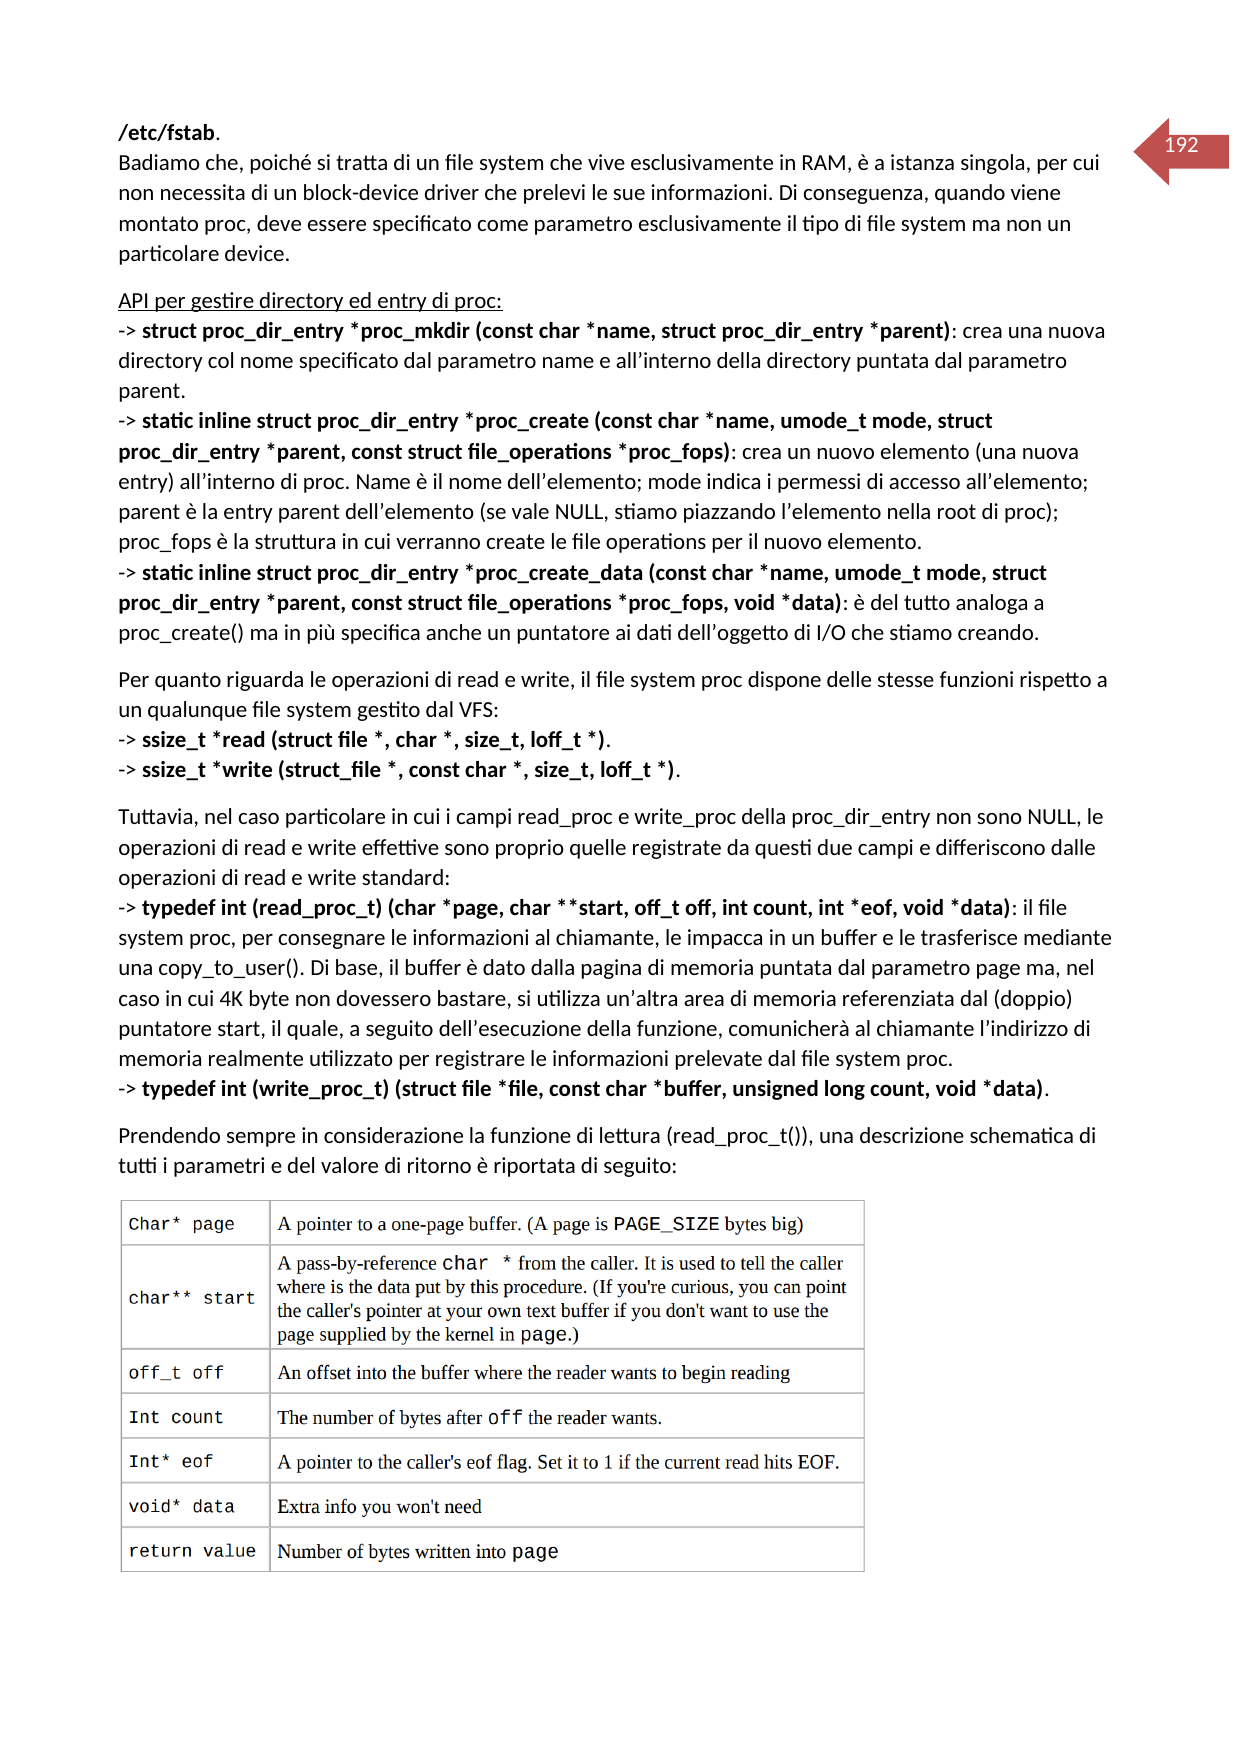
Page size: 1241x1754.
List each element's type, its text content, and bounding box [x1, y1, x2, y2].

text API per gestire directory ed entry di proc: -> struct proc_dir_entry *proc_mkdir (const char *name, struct proc_dir_entry *parent): crea una nuova directory col nome specificato dal parametro name e all’interno della directory puntata dal parametro parent. -> static inline struct proc_dir_entry *proc_create (const char *name, umode_t mode, struct proc_dir_entry *parent, const struct file_operations *proc_fops): crea un nuovo elemento (una nuova entry) all’interno di proc. Name è il nome dell’elemento; mode indica i permessi di accesso all’elemento; parent è la entry parent dell’elemento (se vale NULL, stiamo piazzando l’elemento nella root di proc); proc_fops è la struttura in cui verranno create le file operations per il nuovo elemento. -> static inline struct proc_dir_entry *proc_create_data (const char *name, umode_t mode, struct proc_dir_entry *parent, const struct file_operations *proc_fops, void *data): è del tutto analoga a proc_create() ma in più specifica anche un puntatore ai dati dell’oggetto di I/O che stiamo creando. [118, 286, 1122, 646]
text Prendendo sempre in considerazione la funzione di lettura (read_proc_t()), una descrizione schematica di tutti i parametri e del valore di ritorno è riportata di seguito: [118, 1121, 1122, 1179]
picture [118, 1198, 866, 1574]
text Tuttavia, nel caso particolare in cui i campi read_proc e write_proc della proc_dir_entry non sono NULL, le operazioni di read e write effettive sono proprio quelle registrate da questi due campi e differiscono dalle operazioni di read e write standard: -> typedef int (read_proc_t) (char *page, char **start, off_t off, int count, int *eof, void *data): il file system proc, per consegnare le informazioni al chiamante, le impacca in un buffer e le trasferisce mediante una copy_to_user(). Di base, il buffer è dato dalla pagina di memoria puntata dal parametro page ma, nel caso in cui 4K byte non dovessero bastare, si utilizza un’altra area di memoria referenziata dal (doppio) puntatore start, il quale, a seguito dell’esecuzione della funzione, comunicherà al chiamante l’indirizzo di memoria realmente utilizzato per registrare le informazioni prelevate dal file system proc. -> typedef int (write_proc_t) (struct file *file, const char *buffer, unsigned long count, void *data). [118, 802, 1122, 1102]
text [118, 118, 1122, 267]
text Per quanto riguarda le operazioni di read e write, il file system proc dispone delle stesse funzioni rispetto a un qualunque file system gestito dal VFS: -> ssize_t *read (struct file *, char *, size_t, loff_t *). -> ssize_t *write (struct_file *, const char *, size_t, loff_t *). [118, 665, 1122, 784]
